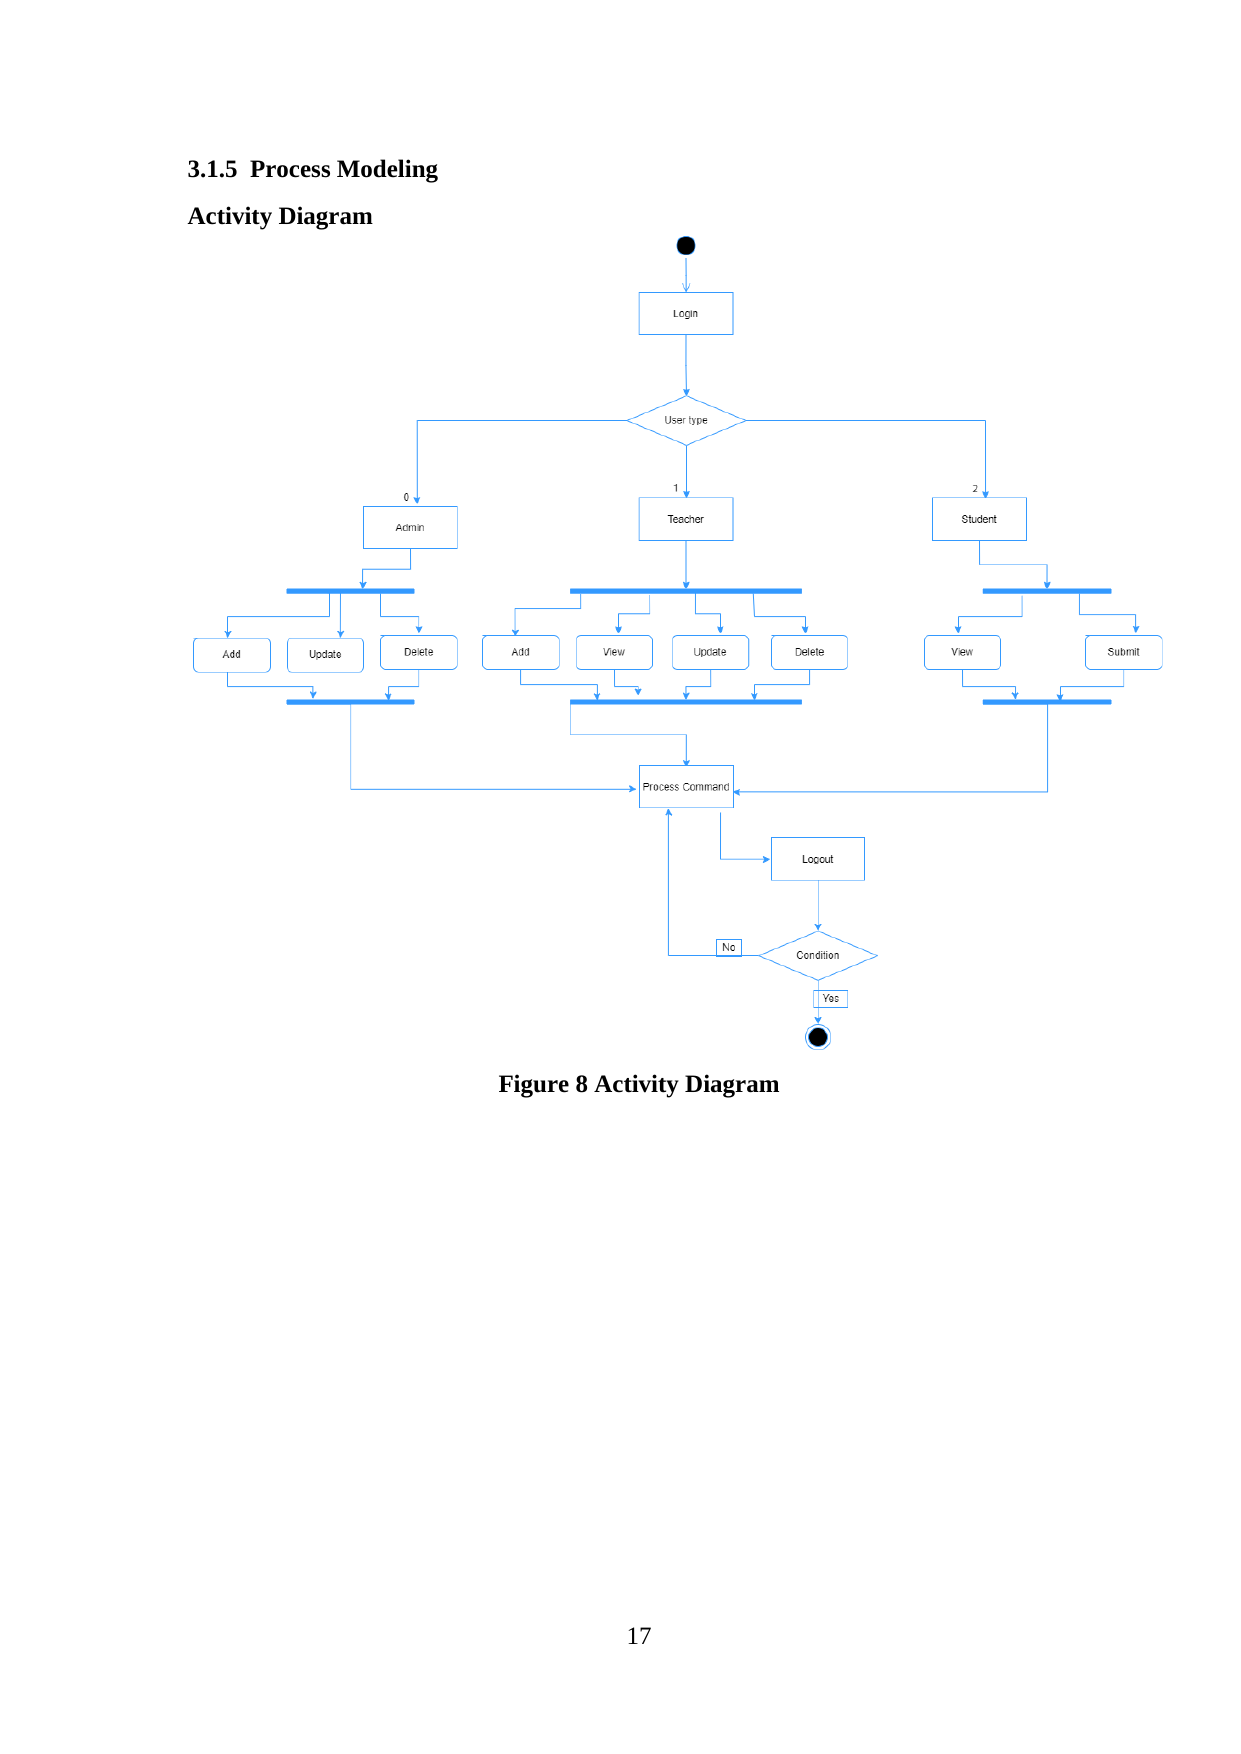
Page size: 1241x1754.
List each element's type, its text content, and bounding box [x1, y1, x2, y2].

subtitle Activity Diagram [187, 201, 1090, 230]
text Figure 8 Activity Diagram [187, 1069, 1090, 1097]
subtitle Process Modeling [187, 154, 1090, 183]
picture [187, 232, 1163, 1050]
